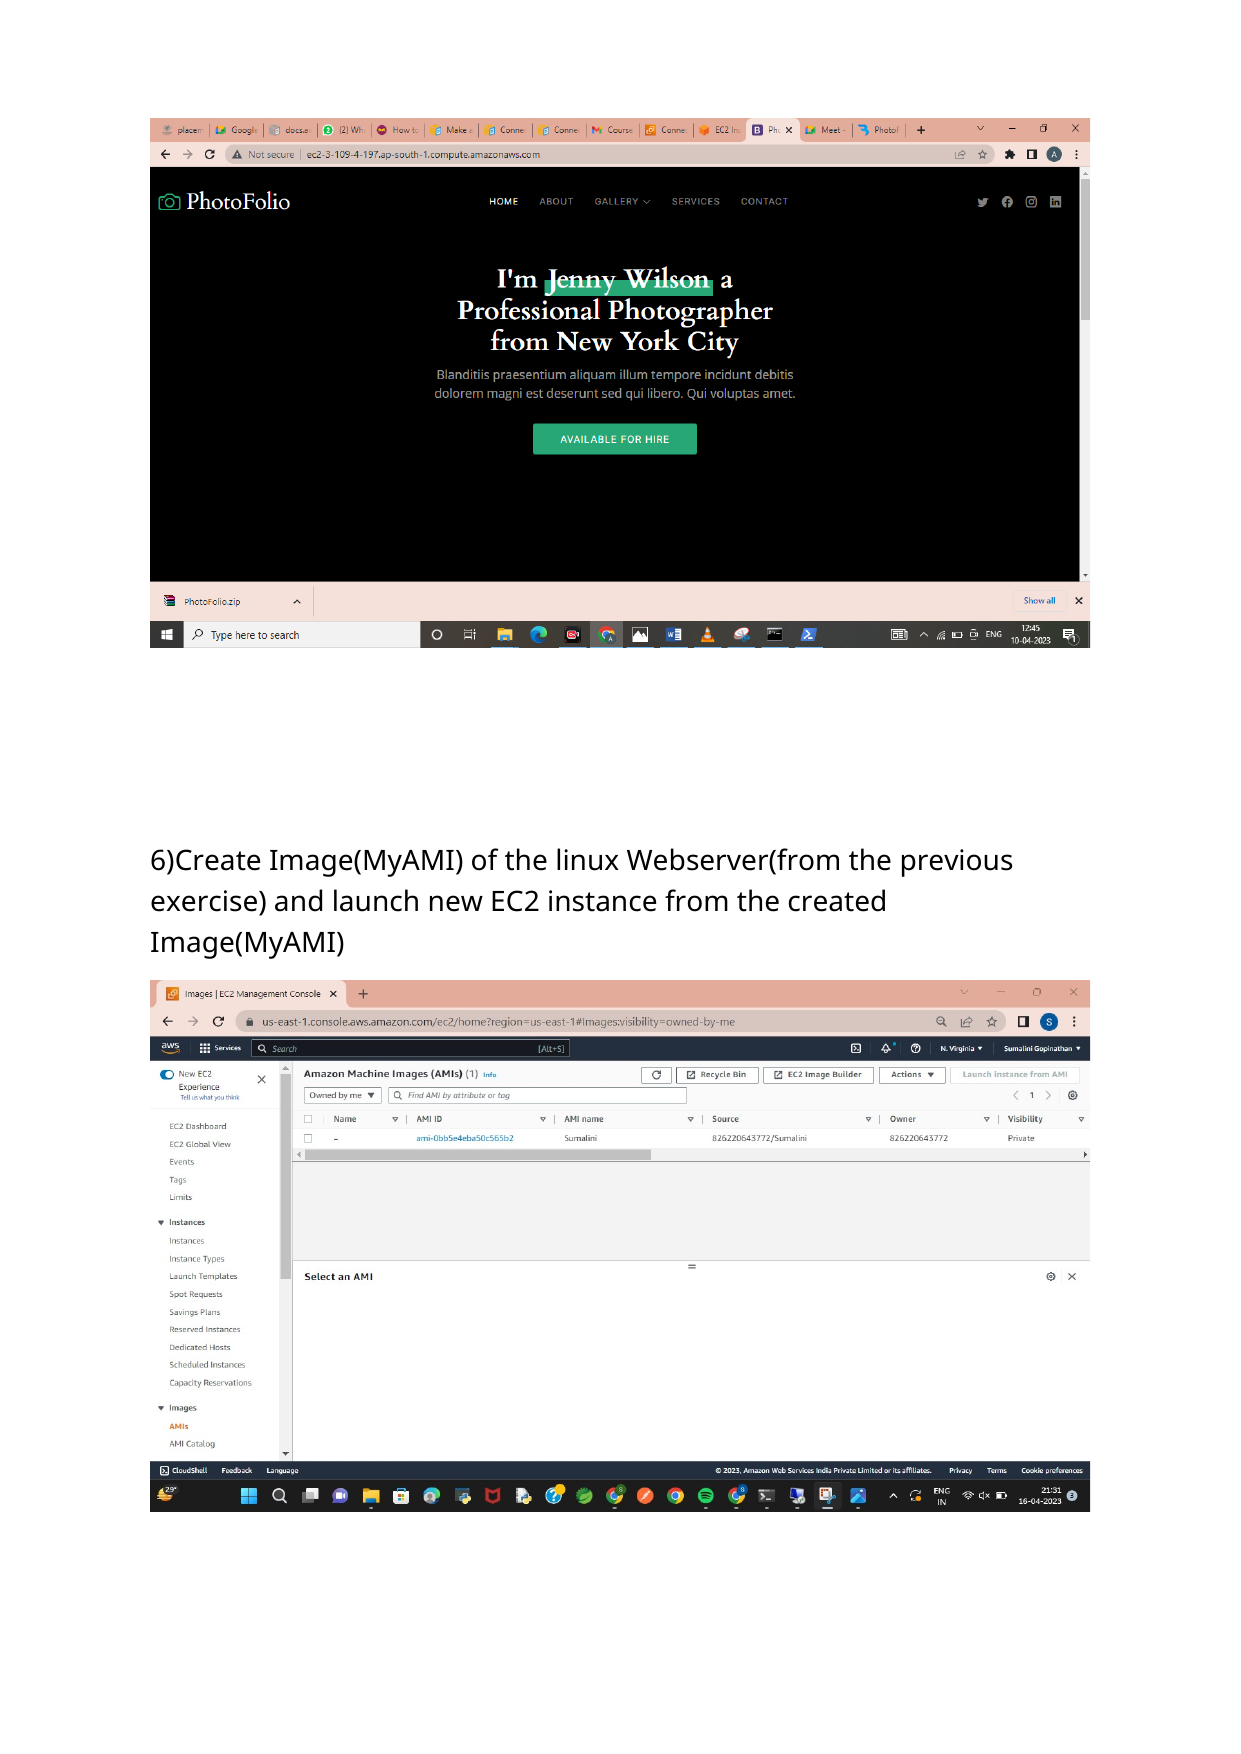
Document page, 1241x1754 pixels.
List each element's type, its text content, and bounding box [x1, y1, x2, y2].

picture [150, 980, 1091, 1512]
text 6)Create Image(MyAMI) of the linux Webserver(from the previous exercise) and launch new EC2 instance from the created Image(MyAMI) [150, 840, 1090, 961]
picture [150, 118, 1091, 648]
